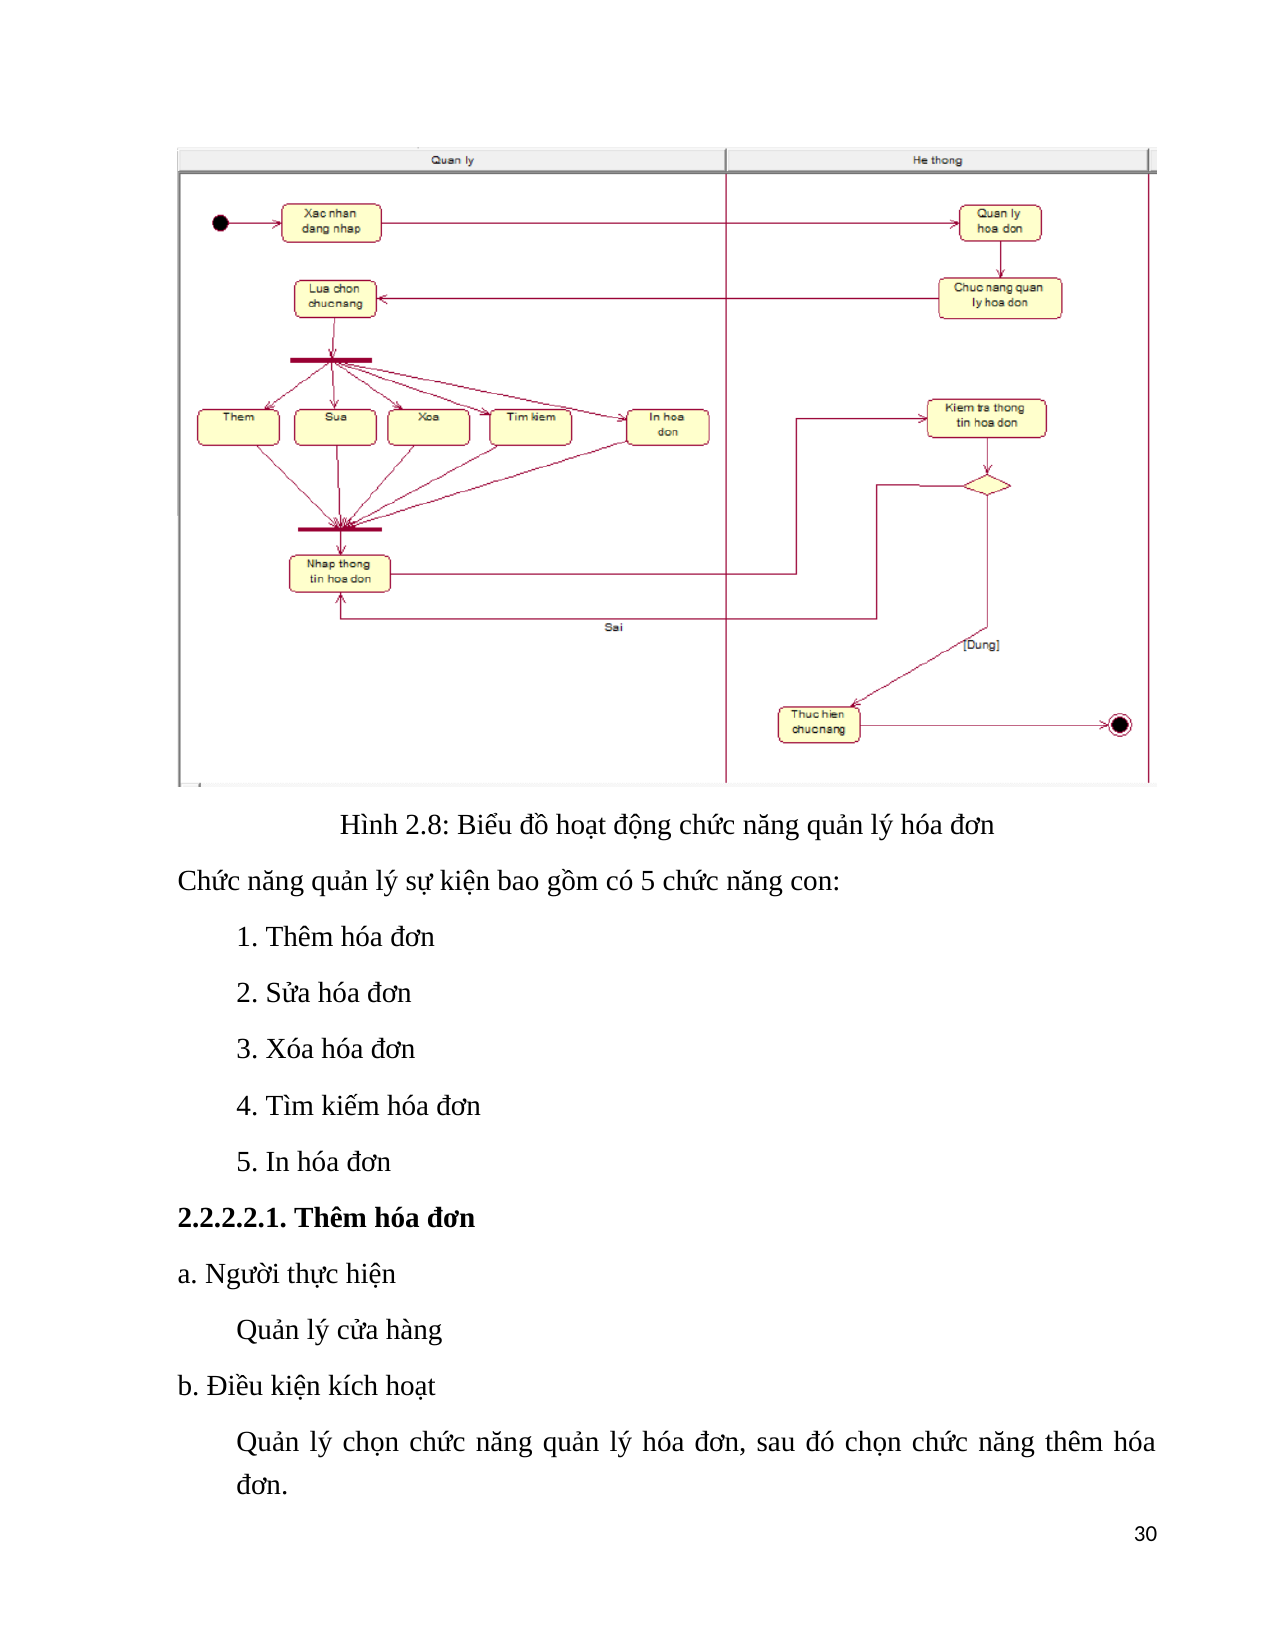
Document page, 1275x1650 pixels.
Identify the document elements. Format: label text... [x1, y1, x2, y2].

text Quản lý cửa hàng [177, 1312, 1157, 1345]
text a. Người thực hiện [177, 1256, 1157, 1289]
text 1. Thêm hóa đơn [177, 919, 1157, 953]
text Quản lý chọn chức năng quản lý hóa đơn, sau đó chọn chức năng thêm hóa đơn. [236, 1424, 1157, 1501]
text 2. Sửa hóa đơn [177, 976, 1157, 1009]
text Chức năng quản lý sự kiện bao gồm có 5 chức năng con: [177, 863, 1157, 897]
text 4. Tìm kiếm hóa đơn [177, 1088, 1157, 1121]
text 5. In hóa đơn [177, 1144, 1157, 1177]
text 2.2.2.2.1. Thêm hóa đơn [177, 1200, 1157, 1233]
picture [177, 147, 1157, 787]
text b. Điều kiện kích hoạt [177, 1368, 1157, 1401]
text 3. Xóa hóa đơn [177, 1032, 1157, 1065]
text Hình 2.8: Biểu đồ hoạt động chức năng quản lý hóa đơn [177, 807, 1157, 841]
